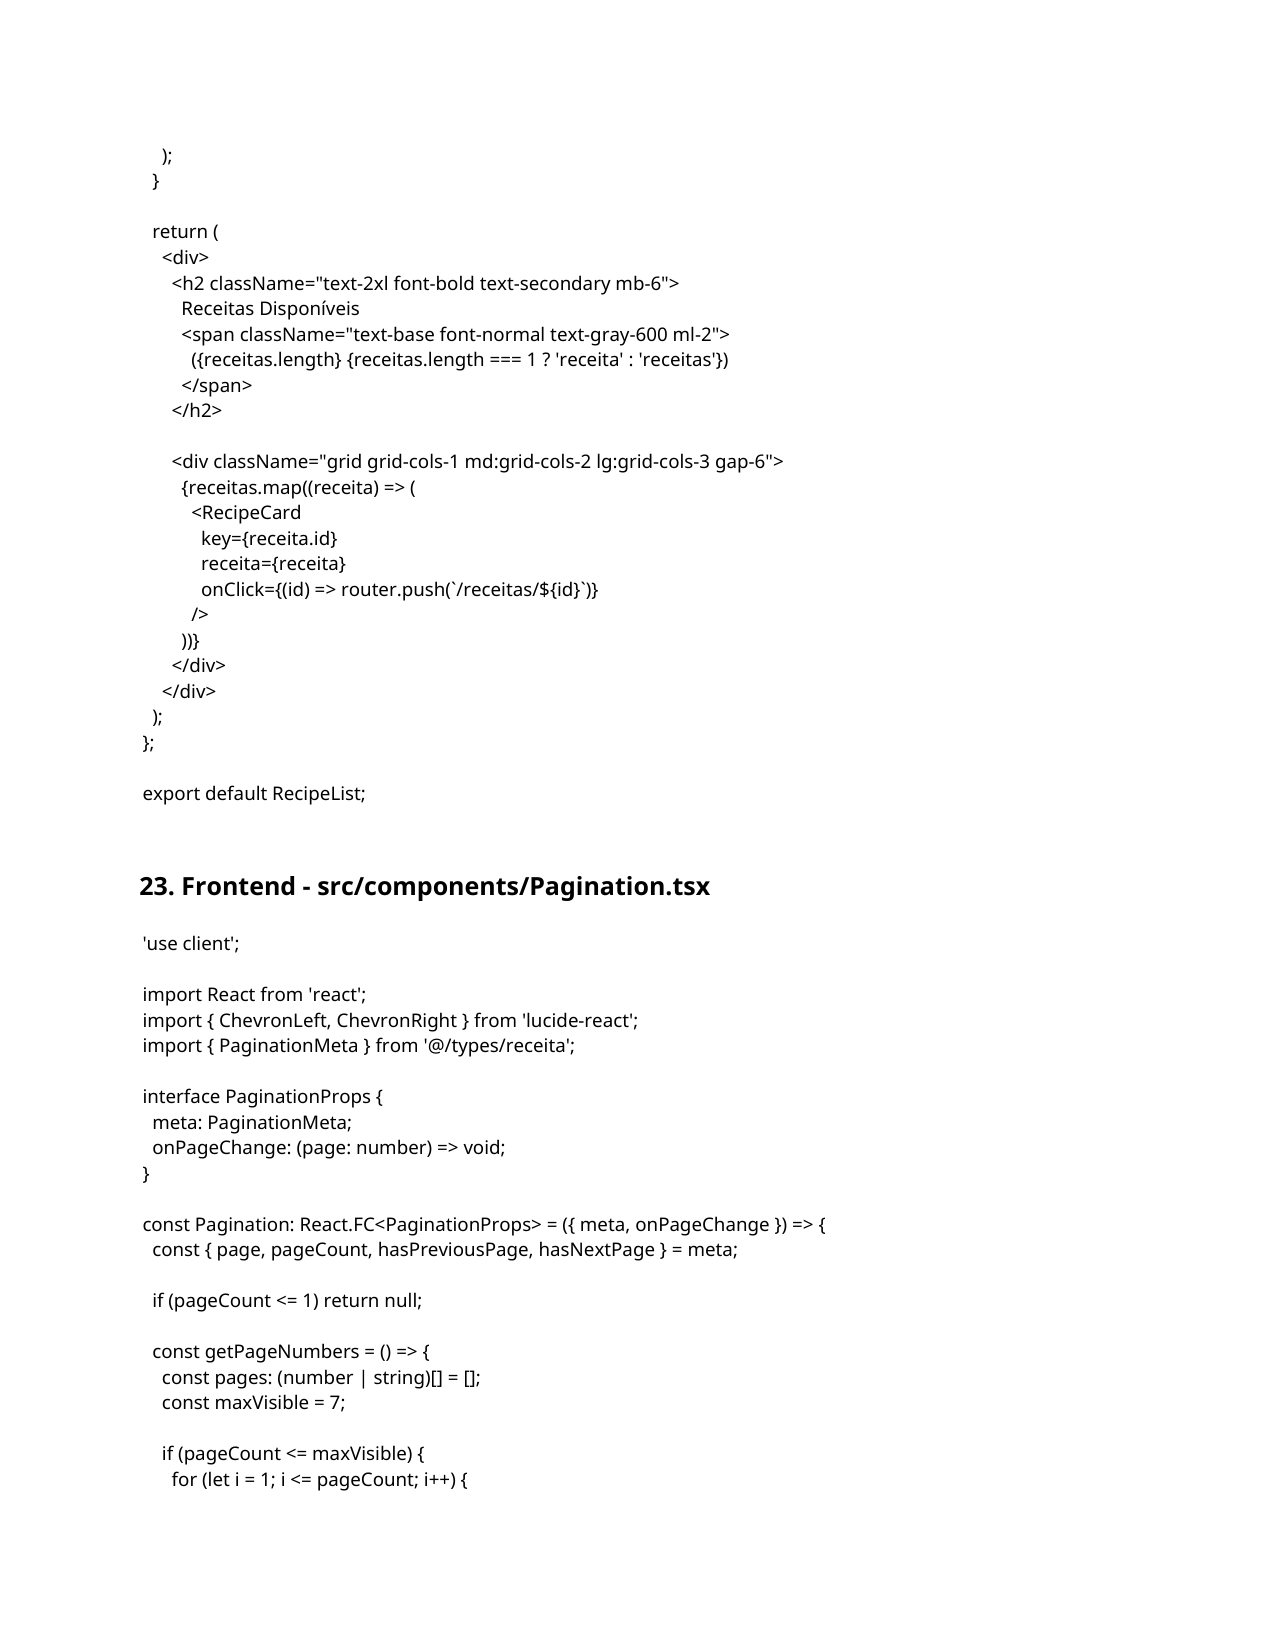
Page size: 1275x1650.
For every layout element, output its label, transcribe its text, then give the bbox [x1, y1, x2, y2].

text 23. Frontend - src/components/Pagination.tsx [139, 868, 1133, 902]
